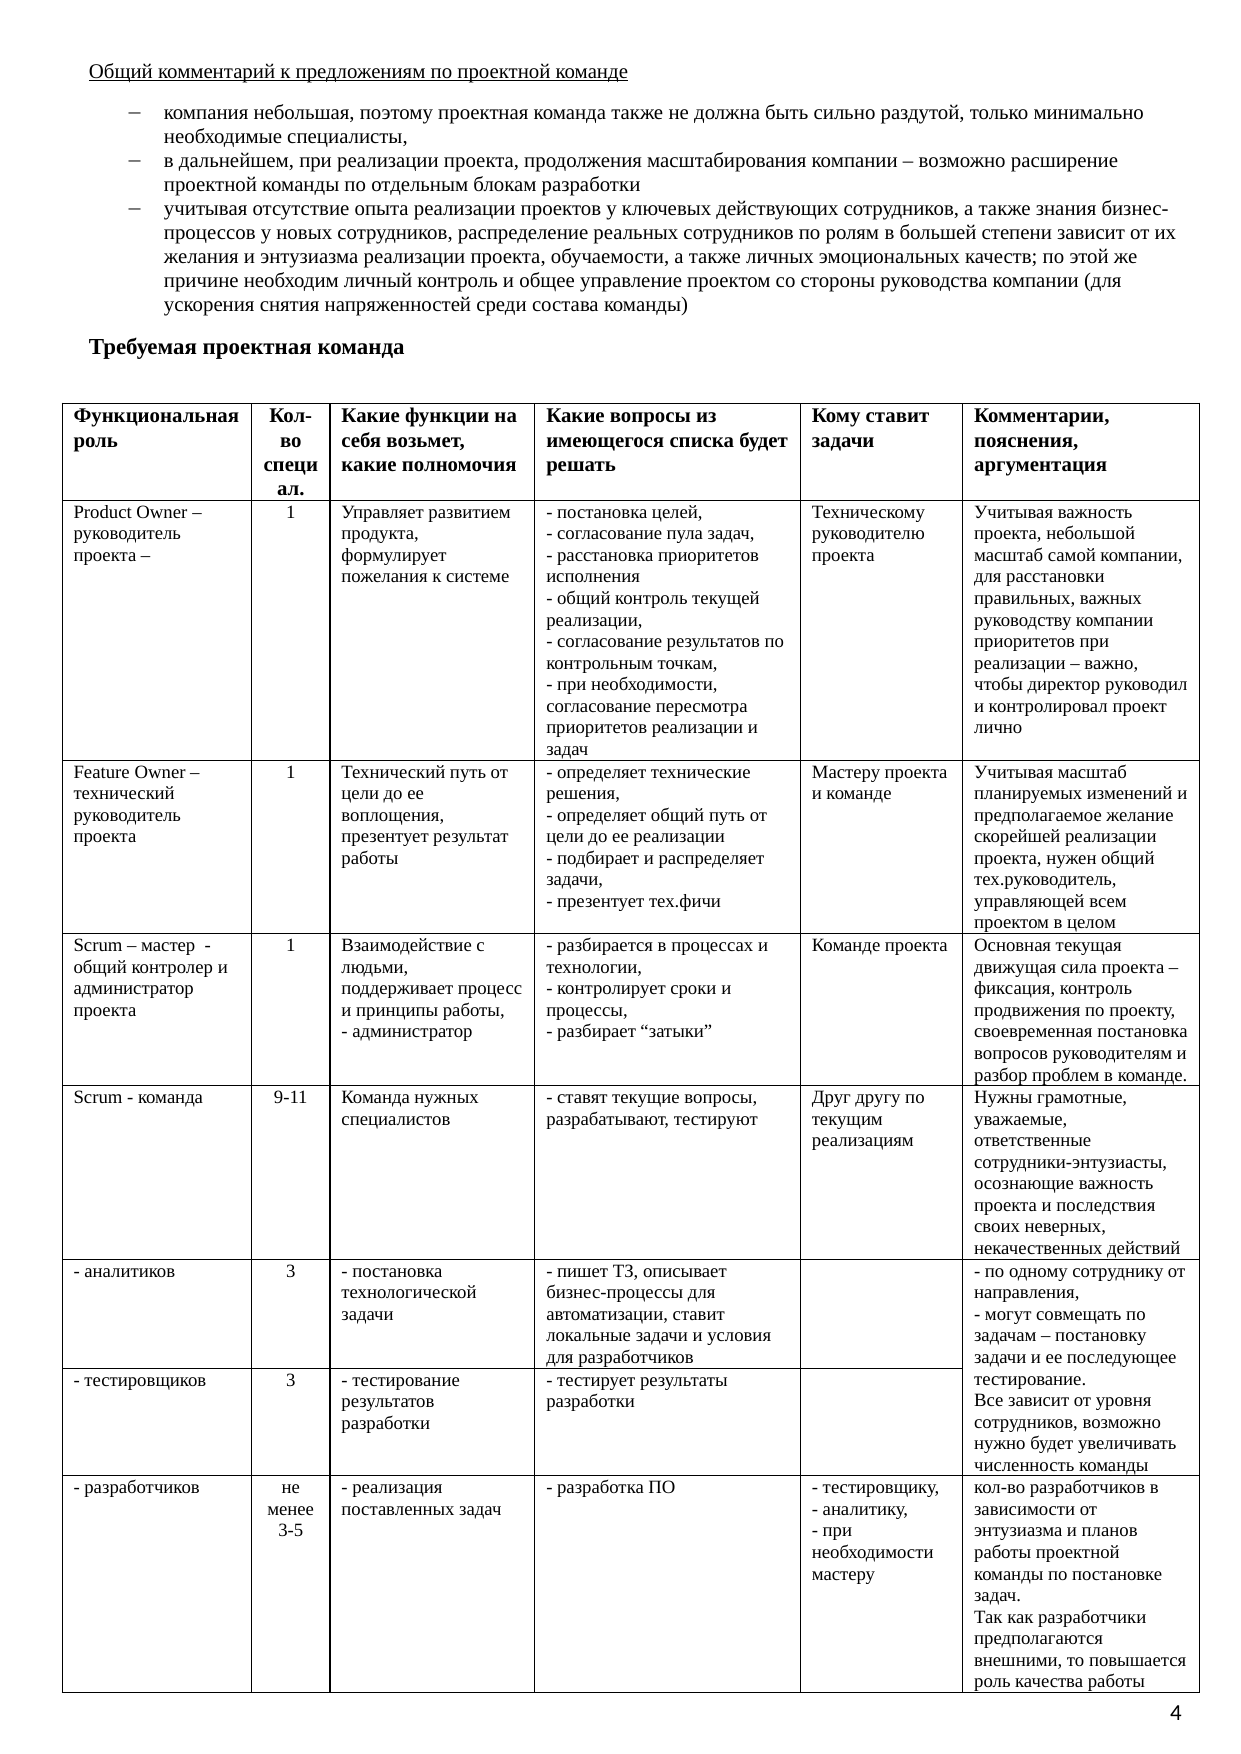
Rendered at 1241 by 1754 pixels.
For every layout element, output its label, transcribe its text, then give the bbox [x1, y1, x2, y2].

list в дальнейшем, при реализации проекта, продолжения масштабирования компании – возможно расширение проектной команды по отдельным блокам разработки [126, 148, 1181, 196]
table_cell 1 [252, 934, 329, 1085]
table_cell - тестирование результатов разработки [331, 1369, 534, 1475]
table_cell 1 [252, 761, 329, 933]
table_header Кол-во специал. [252, 404, 329, 500]
table_cell Мастеру проекта и команде [801, 761, 962, 933]
table_cell - определяет технические решения, - определяет общий путь от цели до ее реализации - подбирает и распределяет задачи, - презентует тех.фичи [535, 761, 800, 933]
table_cell 9-11 [252, 1086, 329, 1258]
table_cell 3 [252, 1260, 329, 1367]
table_cell Учитывая важность проекта, небольшой масштаб самой компании, для расстановки правильных, важных руководству компании приоритетов при реализации – важно, чтобы директор руководил и контролировал проект лично [963, 501, 1199, 759]
table_cell - аналитиков [63, 1260, 251, 1367]
table_cell - постановка технологической задачи [331, 1260, 534, 1367]
table_cell - ставят текущие вопросы, разрабатывают, тестируют [535, 1086, 800, 1258]
table_cell - разработка ПО [535, 1476, 800, 1692]
table_cell - по одному сотруднику от направления, - могут совмещать по задачам – постановку задачи и ее последующее тестирование. Все зависит от уровня сотрудников, возможно нужно будет увеличивать численность команды [963, 1260, 1199, 1475]
table_cell - тестировщиков [63, 1369, 251, 1475]
table_cell Взаимодействие с людьми, поддерживает процесс и принципы работы, - администратор [331, 934, 534, 1085]
list компания небольшая, поэтому проектная команда также не должна быть сильно раздутой, только минимально необходимые специалисты, [126, 100, 1181, 148]
table_cell Учитывая масштаб планируемых изменений и предполагаемое желание скорейшей реализации проекта, нужен общий тех.руководитель, управляющей всем проектом в целом [963, 761, 1199, 933]
table_header Какие вопросы из имеющегося списка будет решать [535, 404, 800, 500]
table_cell - тестирует результаты разработки [535, 1369, 800, 1475]
table_cell - пишет ТЗ, описывает бизнес-процессы для автоматизации, ставит локальные задачи и условия для разработчиков [535, 1260, 800, 1367]
table_cell Product Owner – руководитель проекта – [63, 501, 251, 759]
table_cell - разбирается в процессах и технологии, - контролирует сроки и процессы, - разбирает “затыки” [535, 934, 800, 1085]
table_header Какие функции на себя возьмет, какие полномочия [331, 404, 534, 500]
table_cell [801, 1369, 962, 1475]
list учитывая отсутствие опыта реализации проектов у ключевых действующих сотрудников, а также знания бизнес-процессов у новых сотрудников, распределение реальных сотрудников по ролям в большей степени зависит от их желания и энтузиазма реализации проекта, обучаемости, а также личных эмоциональных качеств; по этой же причине необходим личный контроль и общее управление проектом со стороны руководства компании (для ускорения снятия напряженностей среди состава команды) [126, 196, 1181, 316]
table_cell [801, 1260, 962, 1367]
table_cell Нужны грамотные, уважаемые, ответственные сотрудники-энтузиасты, осознающие важность проекта и последствия своих неверных, некачественных действий [963, 1086, 1199, 1258]
table_cell Друг другу по текущим реализациям [801, 1086, 962, 1258]
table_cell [801, 1476, 962, 1692]
table_cell Основная текущая движущая сила проекта – фиксация, контроль продвижения по проекту, своевременная постановка вопросов руководителям и разбор проблем в команде. [963, 934, 1199, 1085]
table_cell - разработчиков [63, 1476, 251, 1692]
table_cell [331, 1476, 534, 1692]
table_cell не менее 3-5 [252, 1476, 329, 1692]
table_cell Команда нужных специалистов [331, 1086, 534, 1258]
table_header Функциональная роль [63, 404, 251, 500]
table_cell Команде проекта [801, 934, 962, 1085]
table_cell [963, 1476, 1199, 1692]
table_cell Scrum – мастер - общий контролер и администратор проекта [63, 934, 251, 1085]
table_cell - постановка целей, - согласование пула задач, - расстановка приоритетов исполнения - общий контроль текущей реализации, - согласование результатов по контрольным точкам, - при необходимости, согласование пересмотра приоритетов реализации и задач [535, 501, 800, 759]
table_header Комментарии, пояснения, аргументация [963, 404, 1199, 500]
table_cell 1 [252, 501, 329, 759]
table_cell Управляет развитием продукта, формулирует пожелания к системе [331, 501, 534, 759]
table_cell Технический путь от цели до ее воплощения, презентует результат работы [331, 761, 534, 933]
table_header Кому ставит задачи [801, 404, 962, 500]
text Требуемая проектная команда [89, 333, 1181, 359]
table_cell Scrum - команда [63, 1086, 251, 1258]
table_cell Feature Owner – технический руководитель проекта [63, 761, 251, 933]
table_cell 3 [252, 1369, 329, 1475]
text Общий комментарий к предложениям по проектной команде [89, 59, 1181, 83]
table_cell Техническому руководителю проекта [801, 501, 962, 759]
